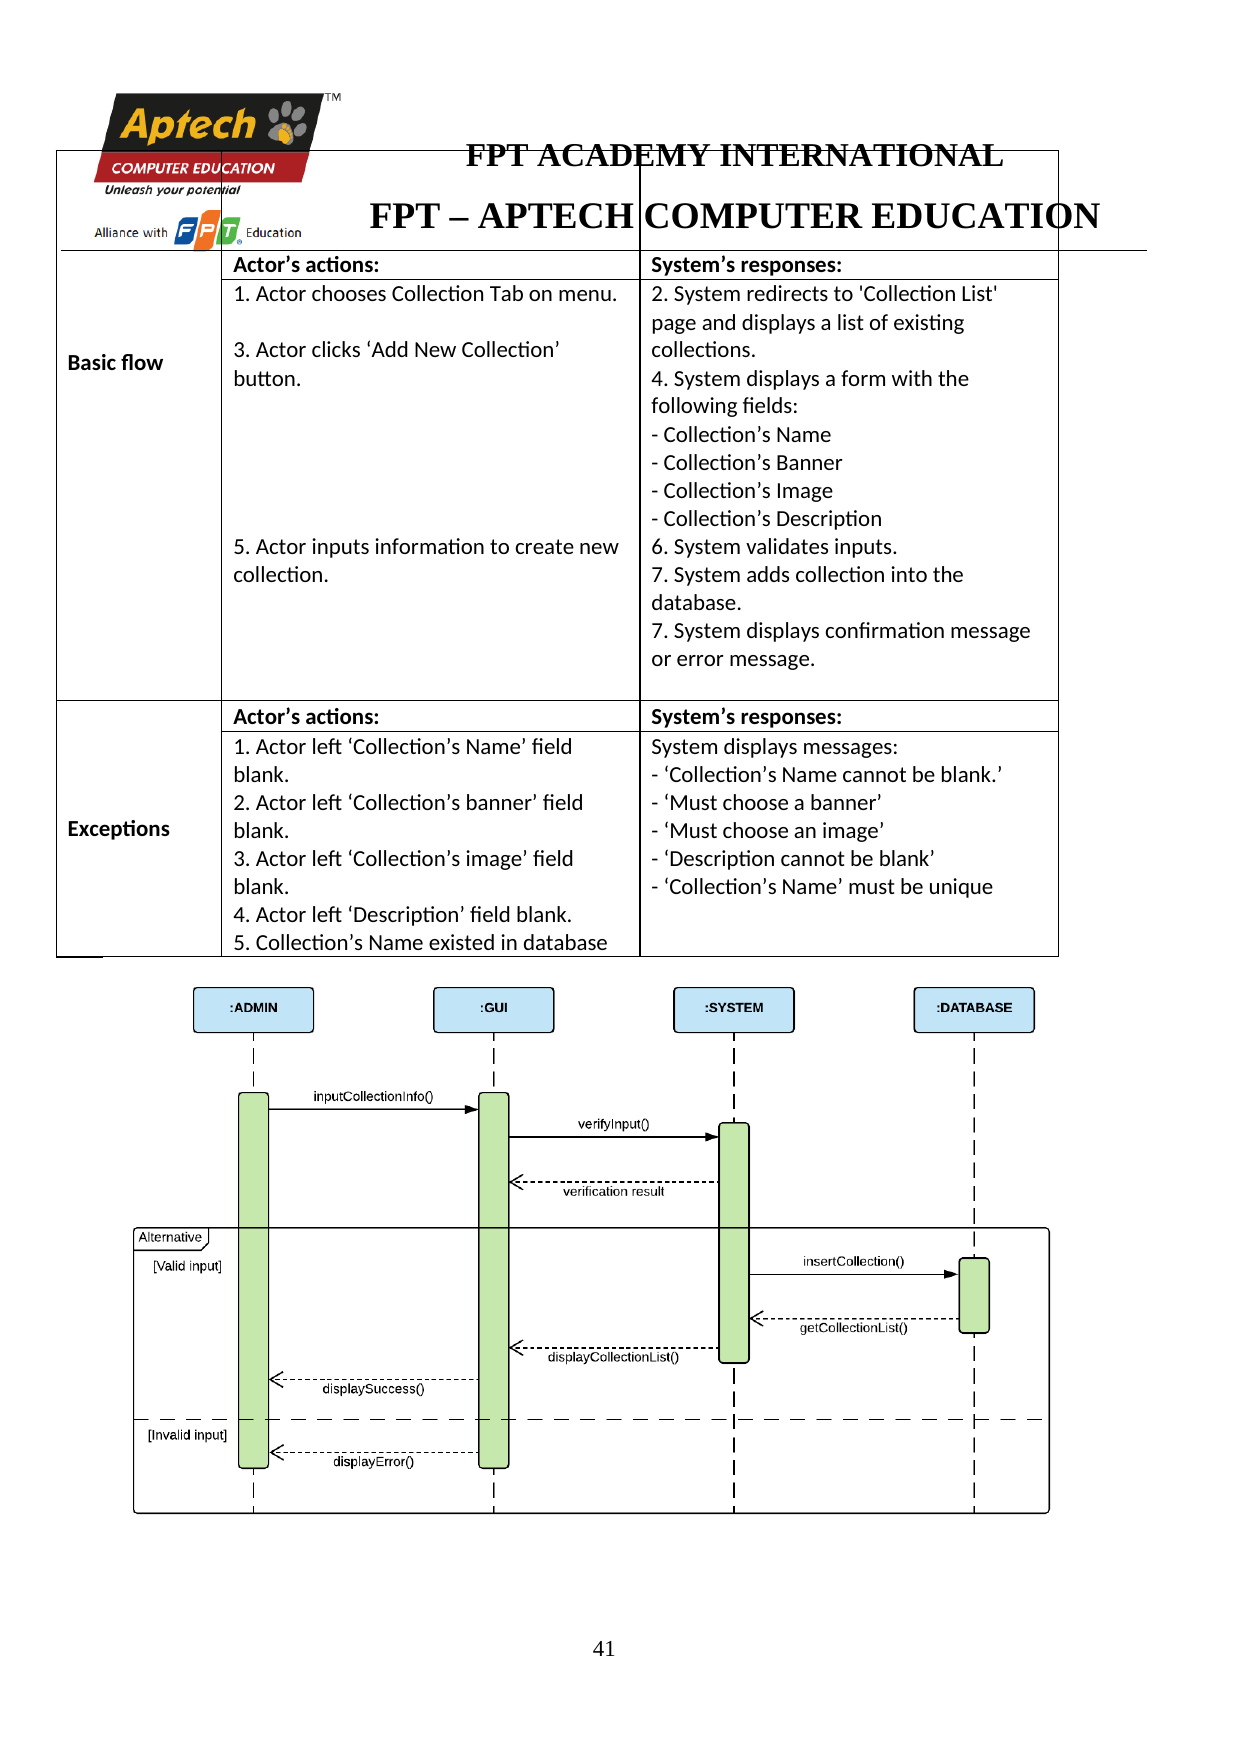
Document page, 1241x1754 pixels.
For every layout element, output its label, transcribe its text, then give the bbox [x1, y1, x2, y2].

picture [103, 957, 1079, 1543]
table_cell 1. Actor left ‘Collection’s Name’ field blank. 2. Actor left ‘Collection’s banner’ field blank. 3. Actor left ‘Collection’s image’ field blank. 4. Actor left ‘Description’ field blank. 5. Collection’s Name existed in database [222, 732, 639, 956]
picture [90, 86, 344, 150]
table_cell Actor’s actions: [222, 251, 639, 278]
table_cell Actor’s actions: [222, 151, 639, 250]
table_cell System’s responses: [641, 251, 1058, 278]
table_cell Basic flow [57, 151, 221, 700]
table_cell System displays messages: - ‘Collection’s Name cannot be blank.’ - ‘Must choose a banner’ - ‘Must choose an image’ - ‘Description cannot be blank’ - ‘Collection’s Name’ must be unique [641, 732, 1058, 956]
table_cell System’s responses: [641, 701, 1058, 731]
table_cell System’s responses: [641, 151, 1058, 250]
table_cell 1. Actor chooses Collection Tab on menu. 3. Actor clicks ‘Add New Collection’ button. 5. Actor inputs information to create new collection. [222, 280, 639, 700]
table_cell Actor’s actions: [222, 701, 639, 731]
table_cell 2. System redirects to 'Collection List' page and displays a list of existing collections. 4. System displays a form with the following fields: - Collection’s Name - Collection’s Banner - Collection’s Image - Collection’s Description 6. System validates inputs. 7. System adds collection into the database. 7. System displays confirmation message or error message. [641, 280, 1058, 700]
table_cell Exceptions [57, 701, 221, 956]
